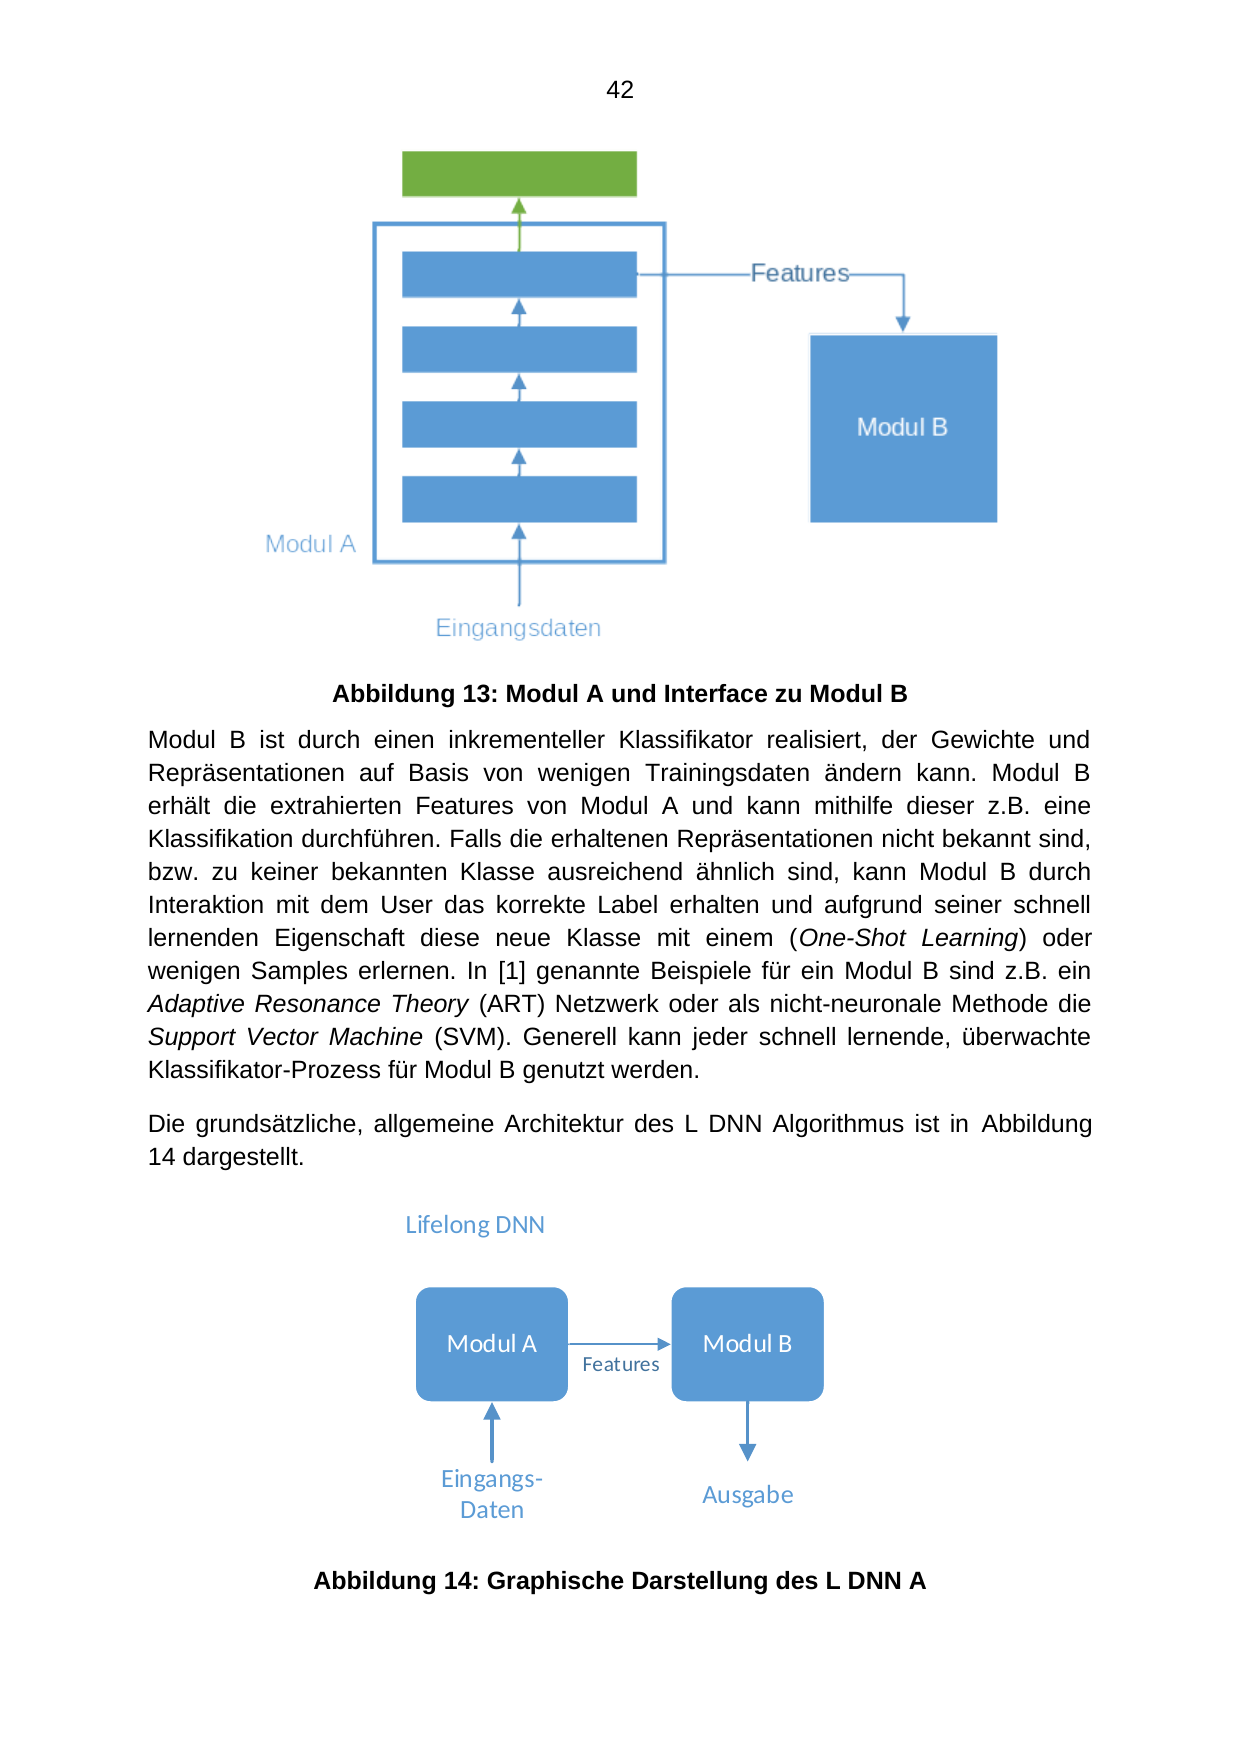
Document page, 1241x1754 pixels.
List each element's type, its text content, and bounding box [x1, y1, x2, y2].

text Abbildung 13: Modul A und Interface zu Modul B [148, 679, 1092, 708]
text Abbildung 14: Graphische Darstellung des L DNN A [148, 1566, 1092, 1595]
text Modul B ist durch einen inkrementeller Klassifikator realisiert, der Gewichte und Repräsentationen auf Basis von wenigen Trainingsdaten ändern kann. Modul B erhält die extrahierten Features von Modul A und kann mithilfe dieser z.B. eine Klassifikation durchführen. Falls die erhaltenen Repräsentationen nicht bekannt sind, bzw. zu keiner bekannten Klasse ausreichend ähnlich sind, kann Modul B durch Interaktion mit dem User das korrekte Label erhalten und aufgrund seiner schnell lernenden Eigenschaft diese neue Klasse mit einem (One-Shot Learning) oder wenigen Samples erlernen. In genannte Beispiele für ein Modul B sind z.B. ein Adaptive Resonance Theory (ART) Netzwerk oder als nicht-neuronale Methode die Support Vector Machine (SVM). Generell kann jeder schnell lernende, überwachte Klassifikator-Prozess für Modul B genutzt werden. [148, 724, 1092, 1083]
text Die grundsätzliche, allgemeine Architektur des L DNN Algorithmus ist in Abbildung 14 dargestellt. [148, 1109, 1092, 1170]
